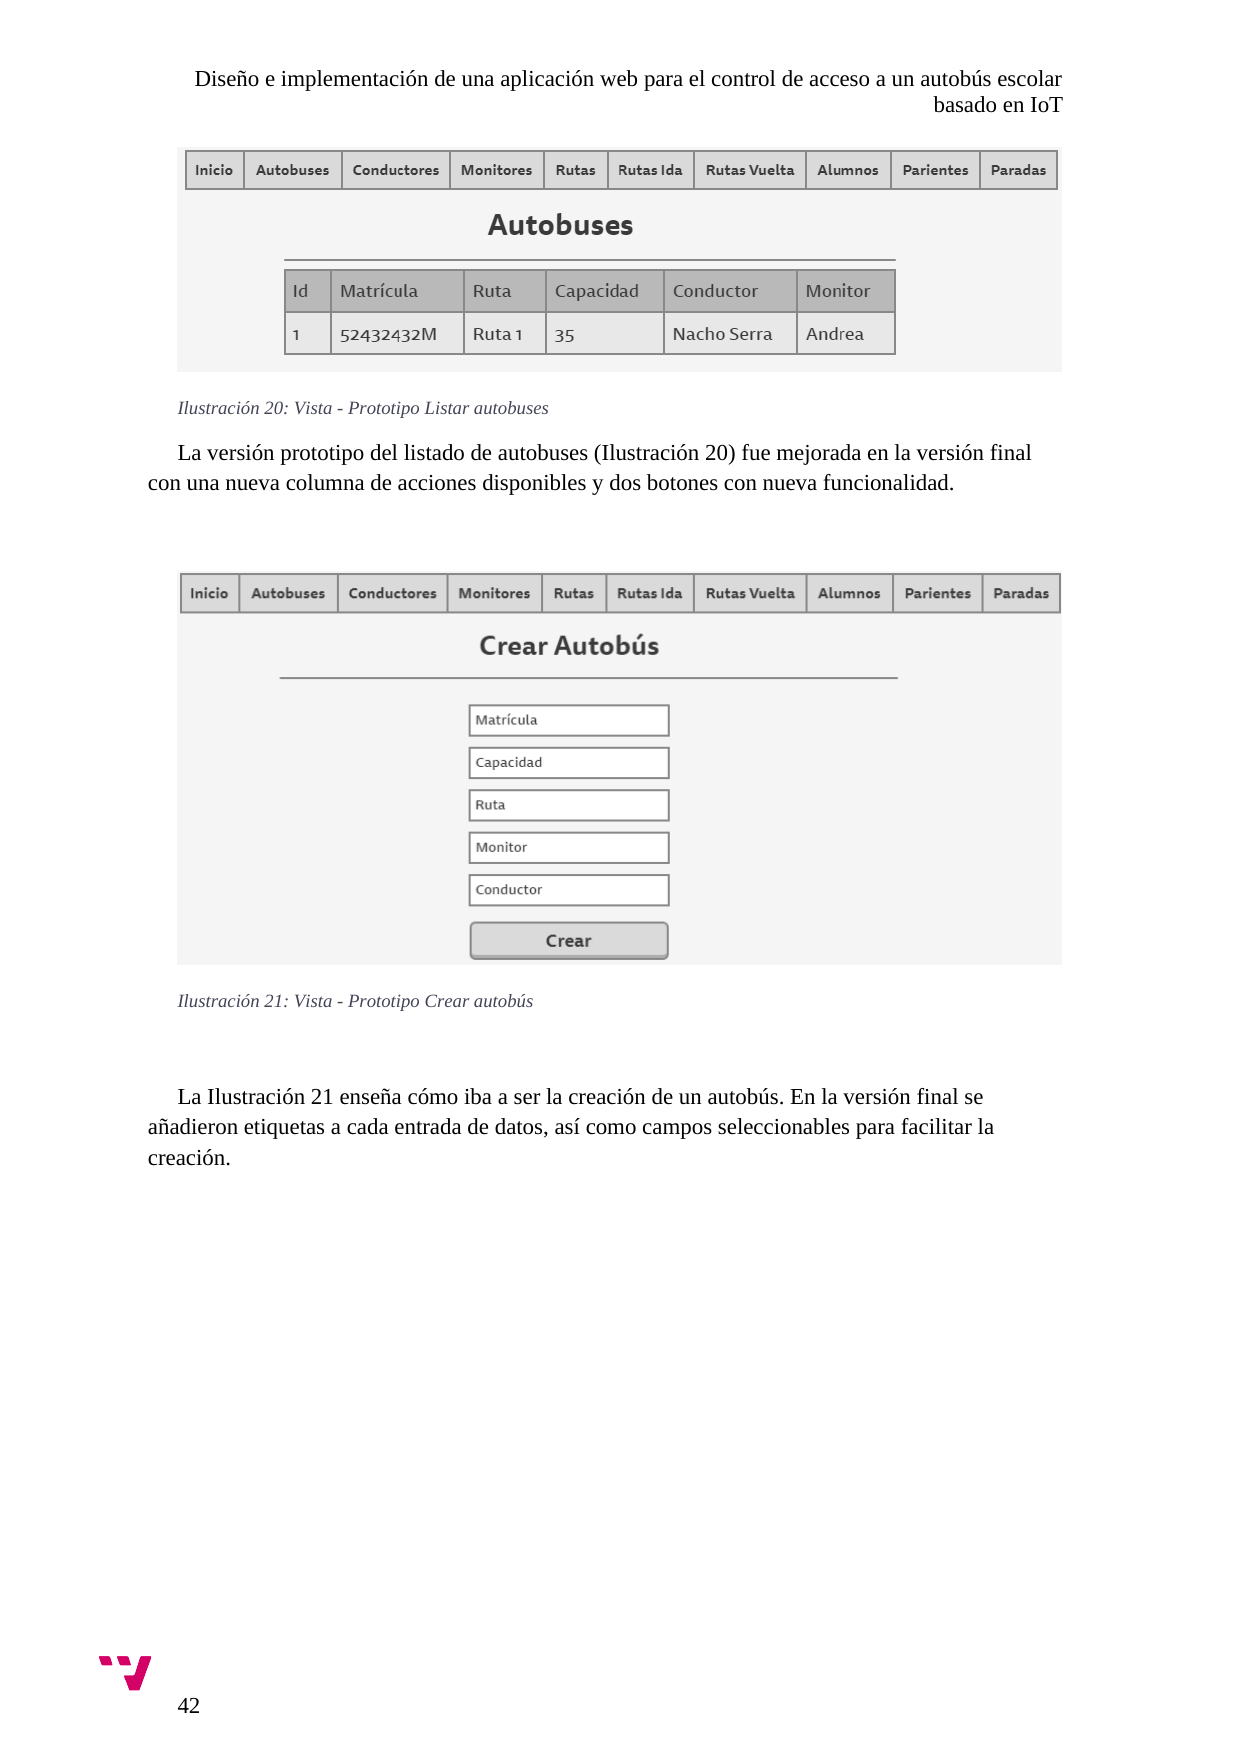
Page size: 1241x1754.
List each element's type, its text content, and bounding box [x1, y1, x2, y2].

text Ilustración 20: Vista - Prototipo Listar autobuses [148, 397, 1063, 418]
text La versión prototipo del listado de autobuses (Ilustración 20) fue mejorada en la versión final con una nueva columna de acciones disponibles y dos botones con nueva funcionalidad. [148, 439, 1063, 496]
picture [177, 147, 1062, 372]
text Ilustración 21: Vista - Prototipo Crear autobús [148, 990, 1063, 1011]
picture [98, 1656, 152, 1691]
picture [177, 571, 1062, 965]
text La Ilustración 21 enseña cómo iba a ser la creación de un autobús. En la versión final se añadieron etiquetas a cada entrada de datos, así como campos seleccionables para facilitar la creación. [148, 1083, 1063, 1170]
